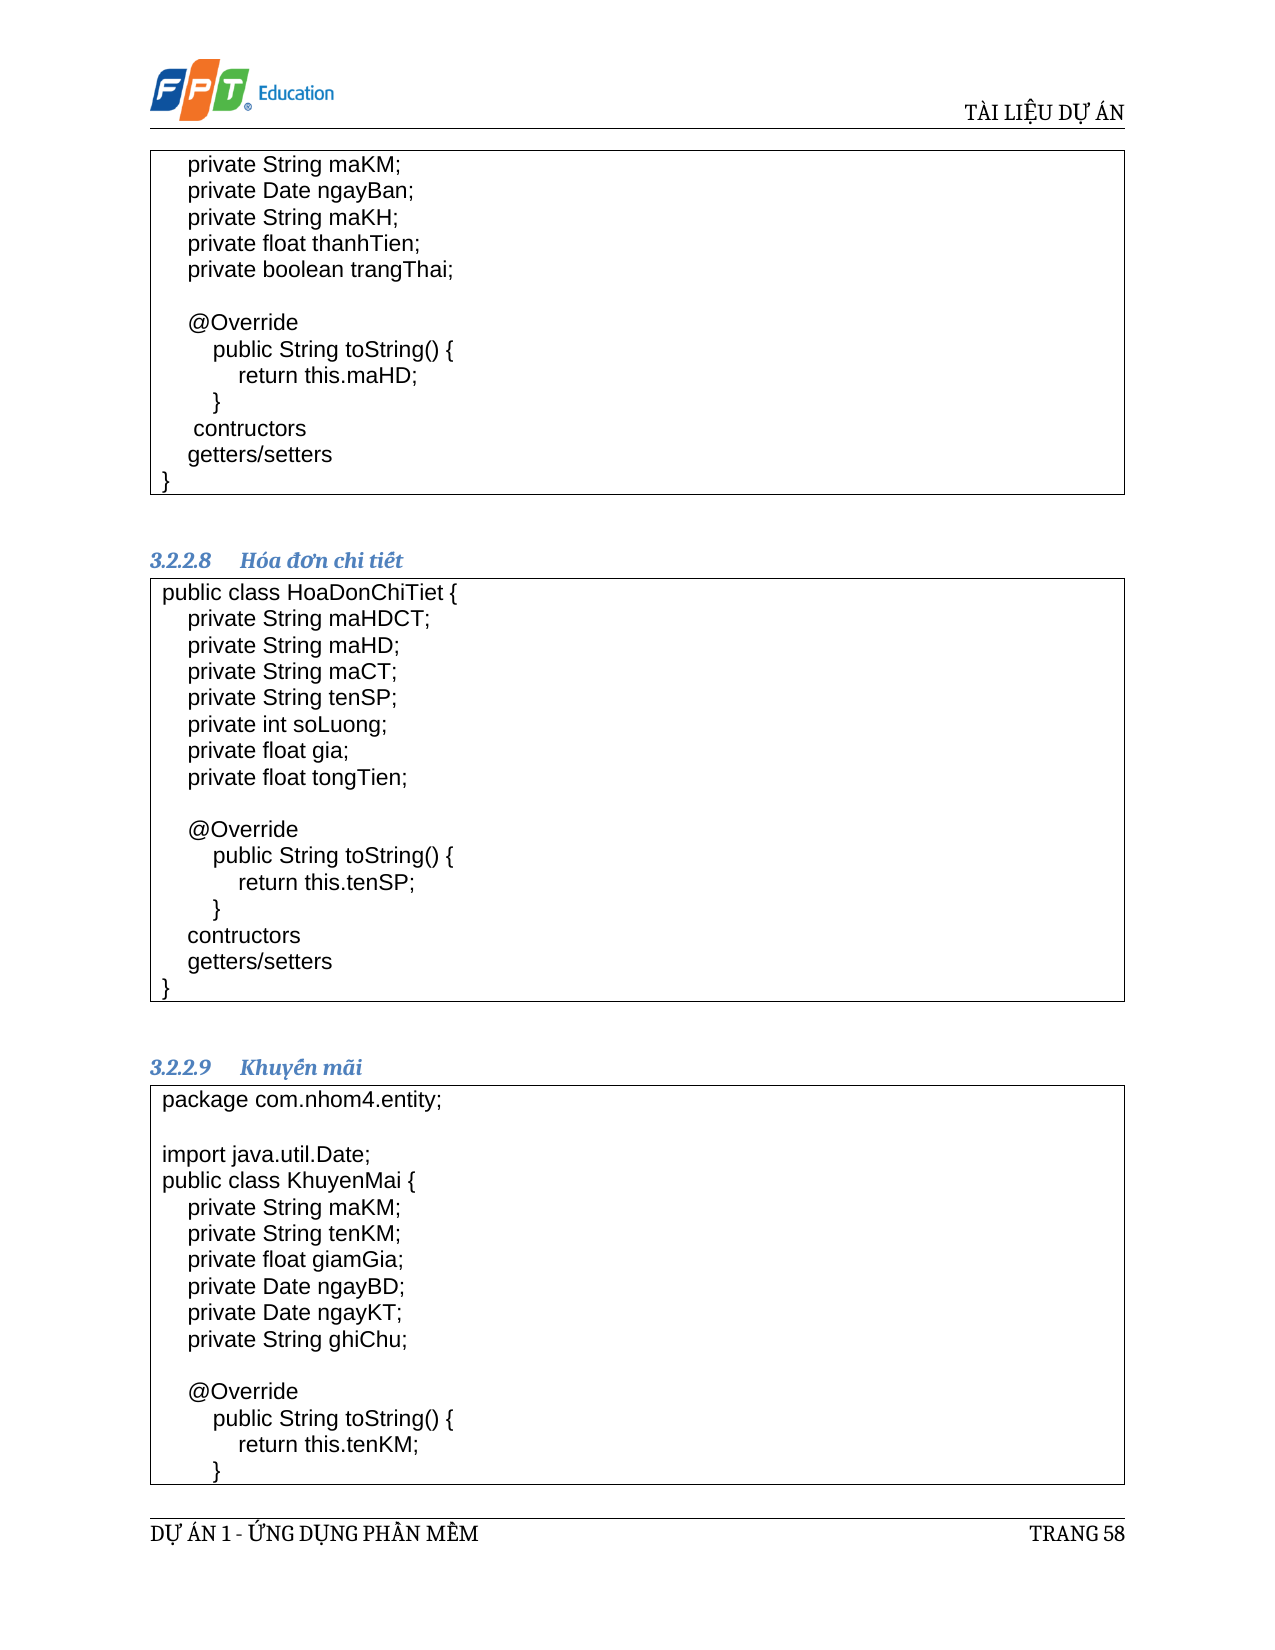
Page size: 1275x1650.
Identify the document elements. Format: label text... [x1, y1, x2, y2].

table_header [151, 1086, 1124, 1484]
table_header public class HoaDonChiTiet { private String maHDCT; private String maHD; private String maCT; private String tenSP; private int soLuong; private float gia; private float tongTien; @Override public String toString() { return this.tenSP; } contructors getters/setters } [151, 579, 1124, 1001]
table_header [151, 151, 1124, 494]
subtitle Khuyến mãi [150, 1055, 1125, 1081]
subtitle Hóa đơn chi tiết [150, 548, 1125, 574]
picture [150, 59, 336, 121]
